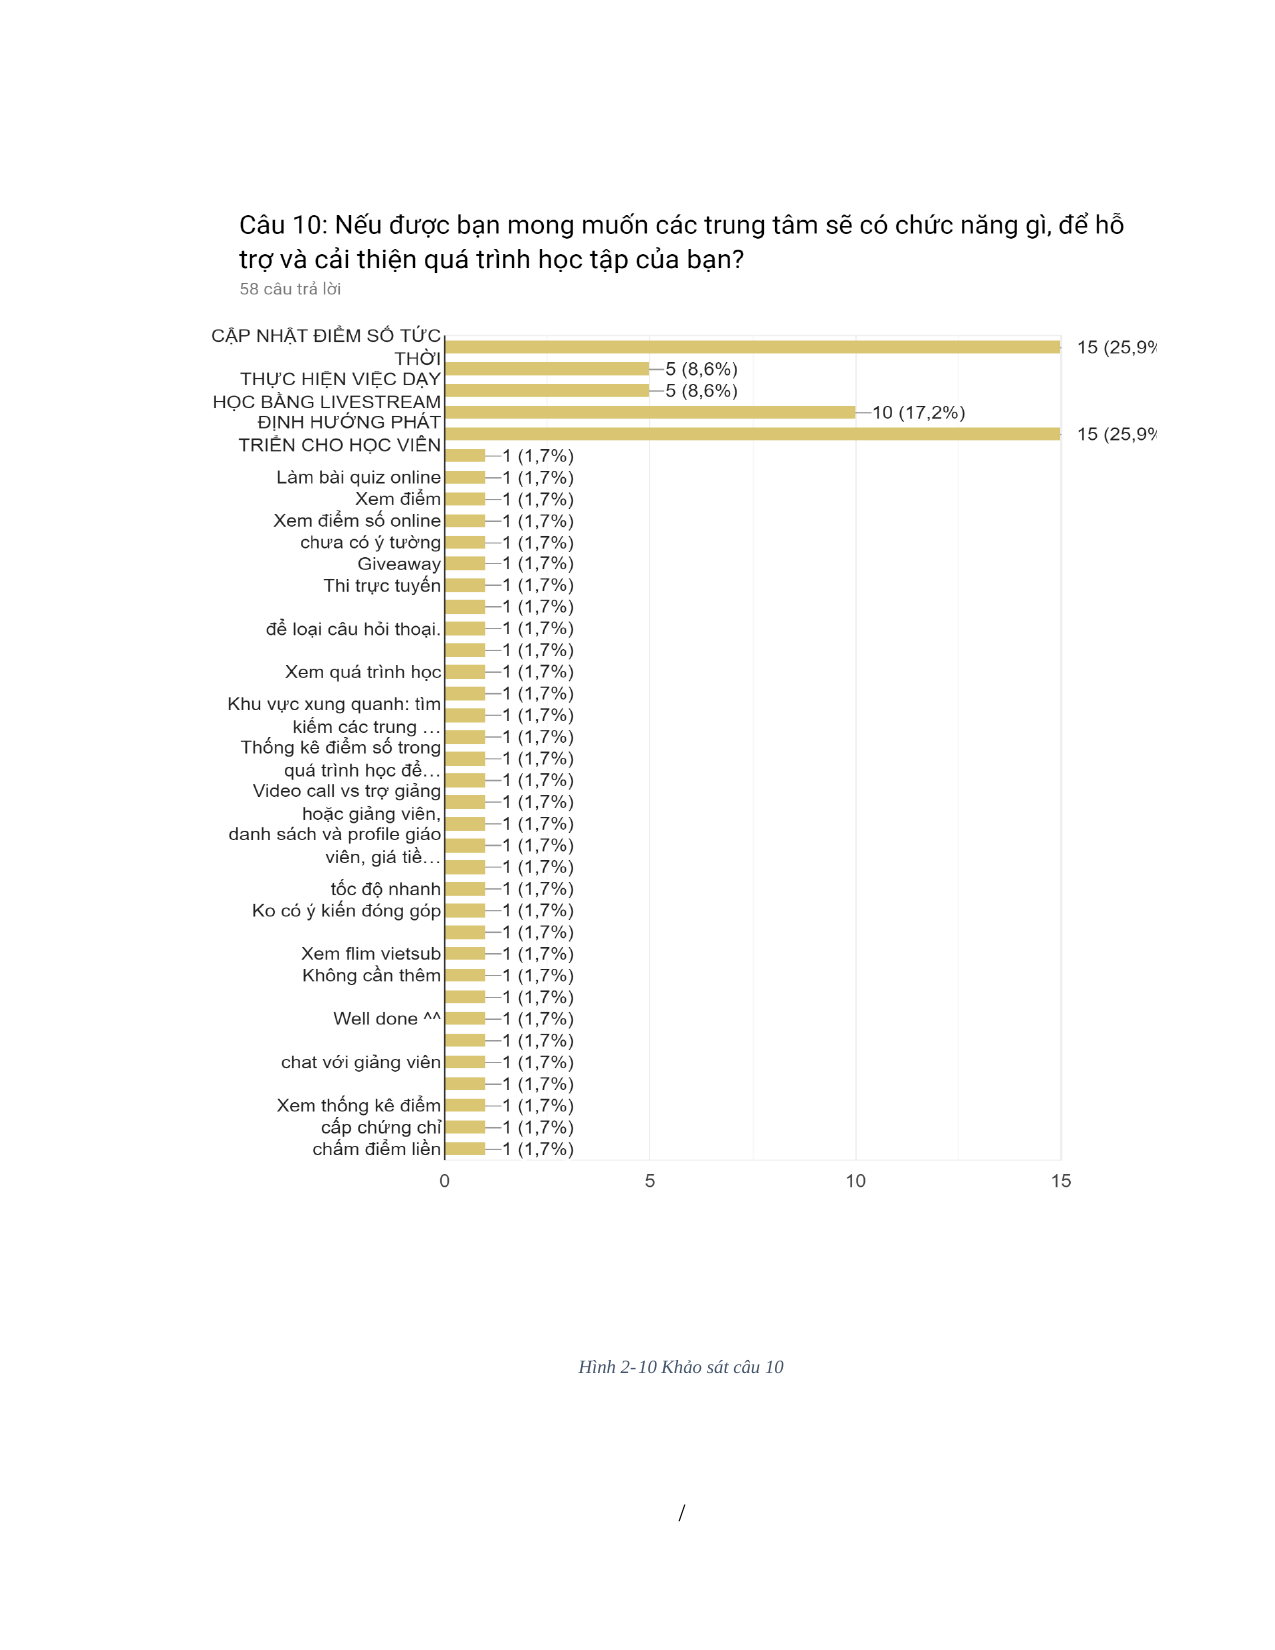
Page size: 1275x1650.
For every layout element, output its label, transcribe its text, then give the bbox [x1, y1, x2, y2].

picture [206, 177, 1157, 1336]
text Hình 2-10 Khảo sát câu 10 [207, 1356, 1157, 1378]
